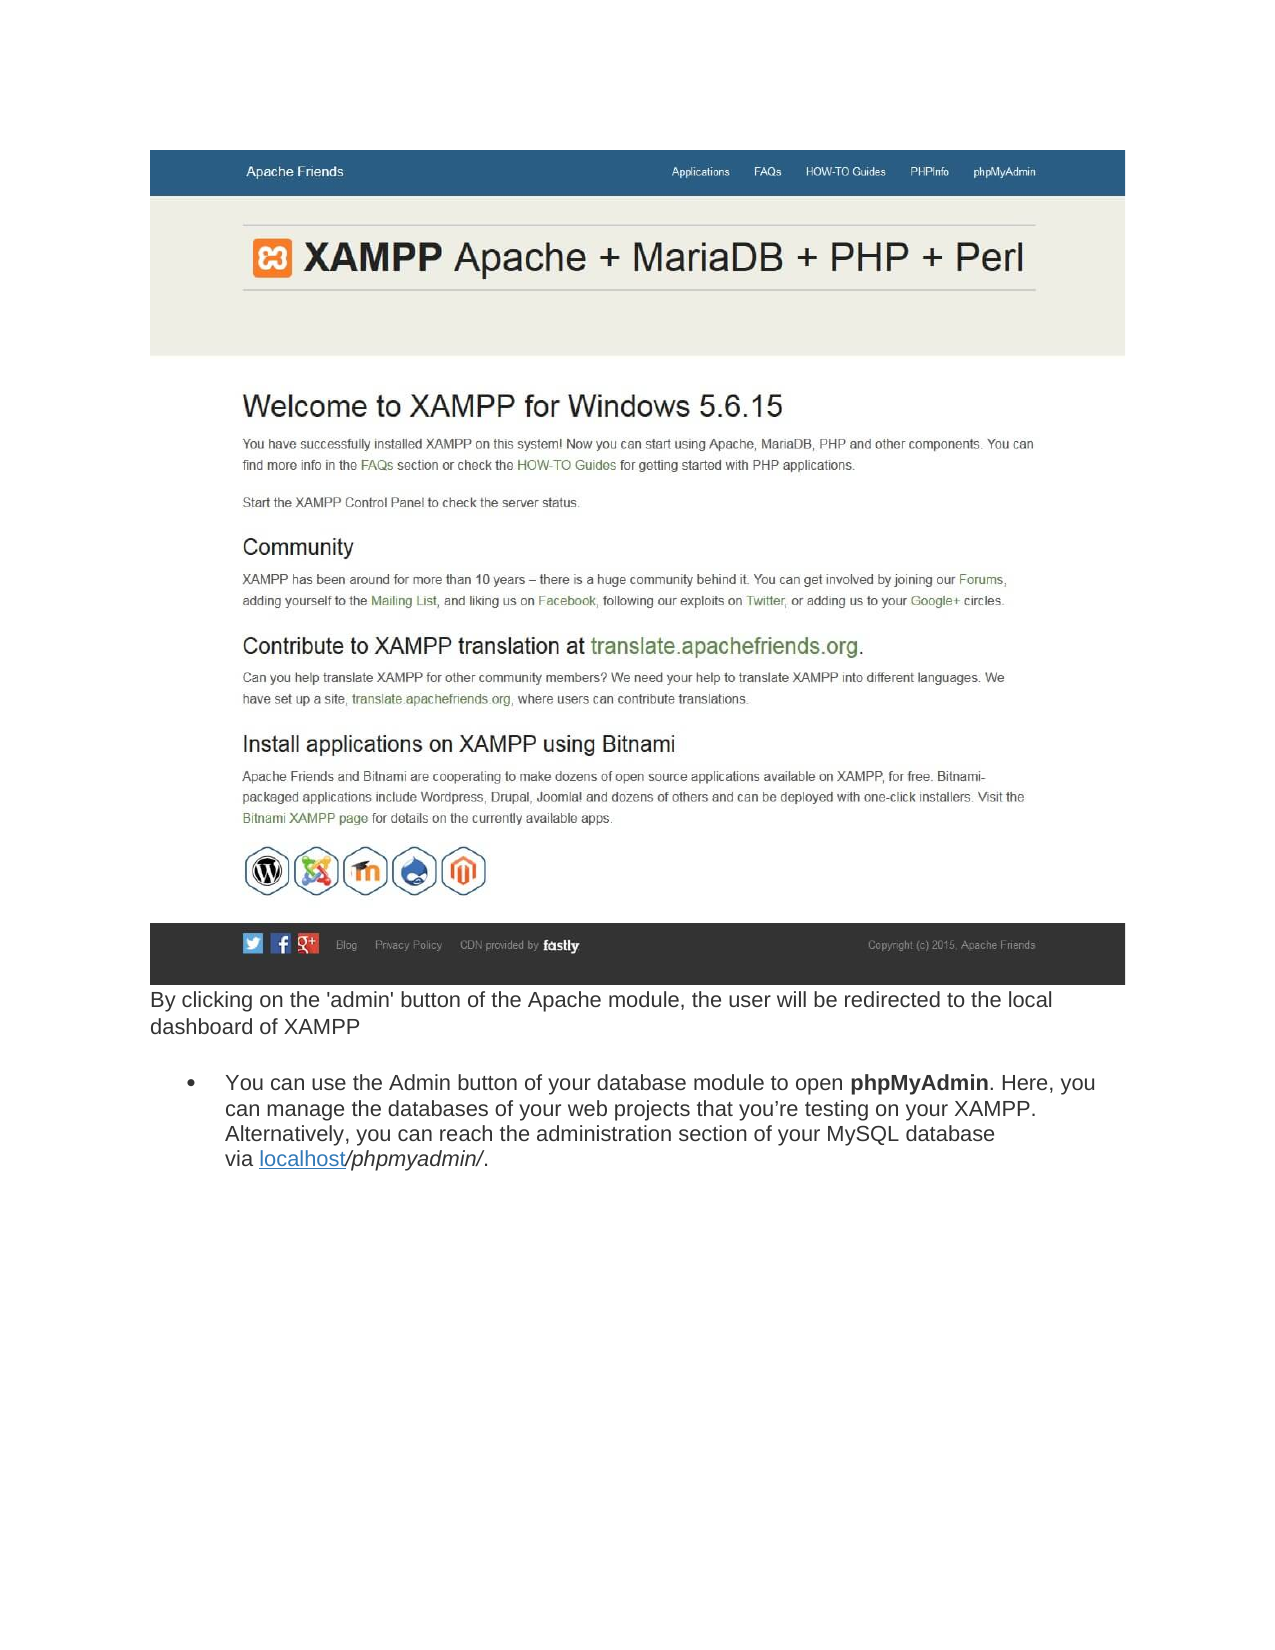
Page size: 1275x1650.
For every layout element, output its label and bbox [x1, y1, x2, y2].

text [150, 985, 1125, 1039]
picture [150, 150, 1125, 985]
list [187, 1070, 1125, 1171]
